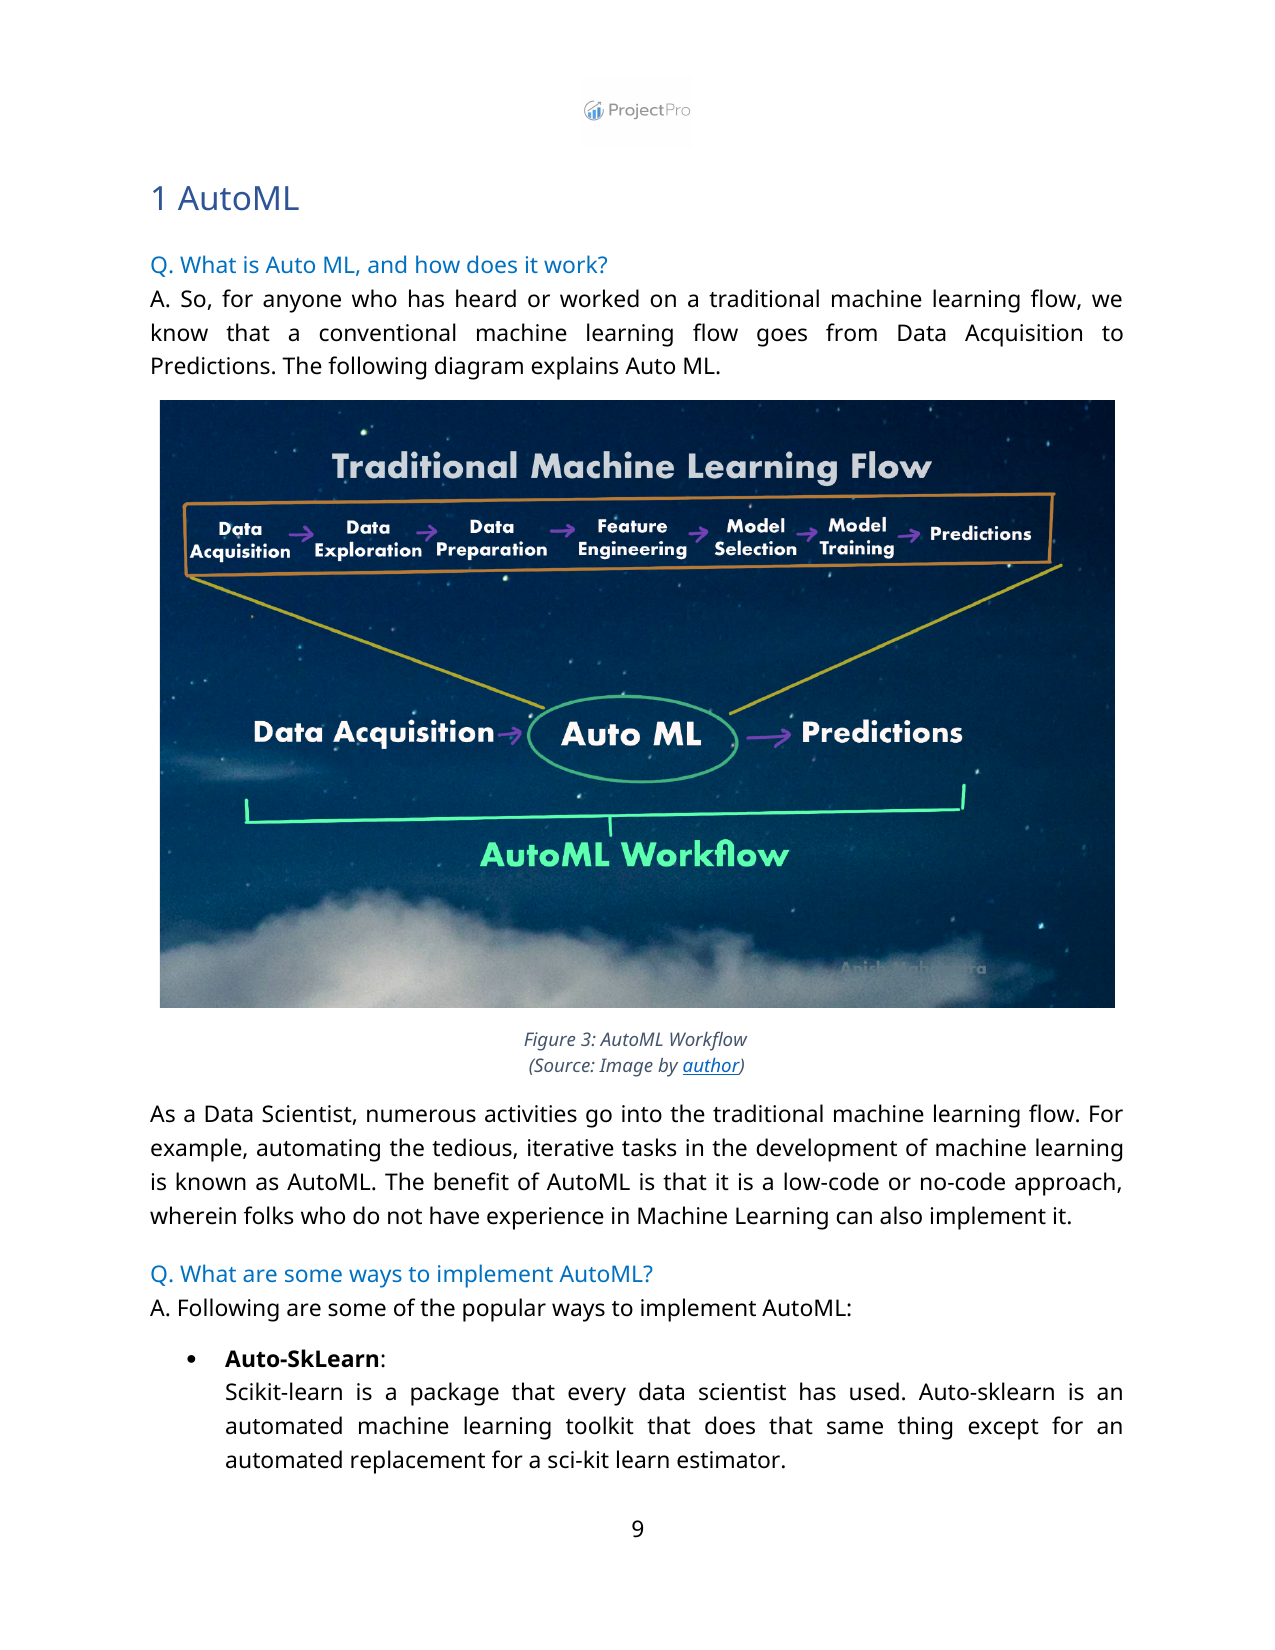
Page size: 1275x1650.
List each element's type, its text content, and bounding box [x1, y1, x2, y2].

picture [582, 75, 693, 149]
picture [159, 400, 1115, 1008]
text A. Following are some of the popular ways to implement AutoML: [150, 1292, 1125, 1323]
subtitle Q. What are some ways to implement AutoML? [150, 1258, 1125, 1290]
subtitle 1 AutoML [150, 175, 1125, 220]
text A. So, for anyone who has heard or worked on a traditional machine learning flow, we know that a conventional machine learning flow goes from Data Acquisition to Predictions. The following diagram explains Auto ML. [150, 283, 1125, 381]
subtitle Q. What is Auto ML, and how does it work? [150, 249, 1125, 280]
text Figure 3: AutoML Workflow (Source: Image by author) [150, 1027, 1125, 1078]
text As a Data Scientist, numerous activities go into the traditional machine learning flow. For example, automating the tedious, iterative tasks in the development of machine learning is known as AutoML. The benefit of AutoML is that it is a low-code or no-code approach, wherein folks who do not have experience in Machine Learning can also implement it. [150, 1098, 1125, 1231]
